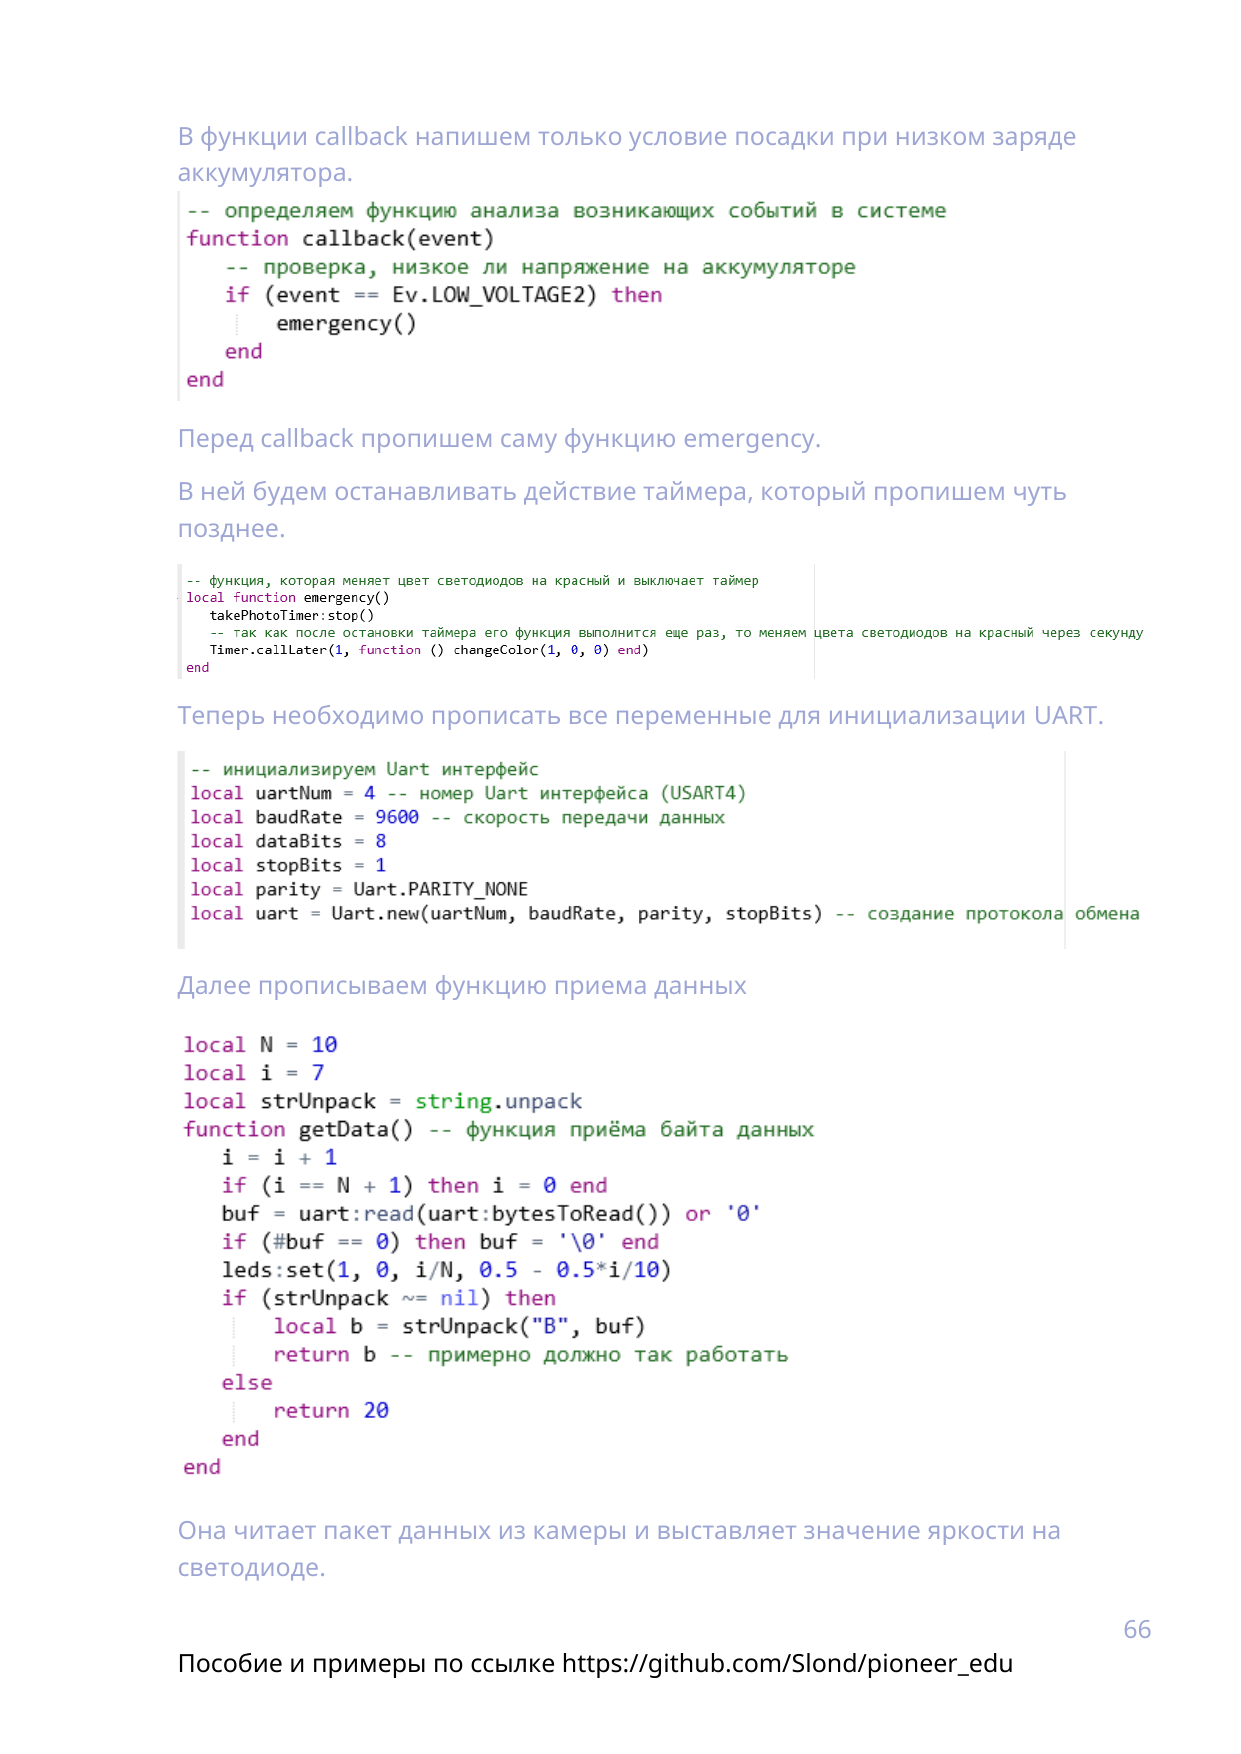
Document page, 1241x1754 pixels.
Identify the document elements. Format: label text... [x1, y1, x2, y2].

text Теперь необходимо прописать все переменные для инициализации UART. [177, 698, 1152, 732]
picture [177, 191, 976, 401]
text Перед callback пропишем саму функцию emergency. [177, 420, 1152, 454]
text Она читает пакет данных из камеры и выставляет значение яркости на светодиоде. [177, 1512, 1152, 1583]
picture [177, 564, 1152, 679]
text Далее прописываем функцию приема данных [177, 968, 1152, 1002]
text В ней будем останавливать действие таймера, который пропишем чуть позднее. [177, 474, 1152, 545]
picture [177, 751, 1152, 949]
picture [177, 1021, 832, 1493]
